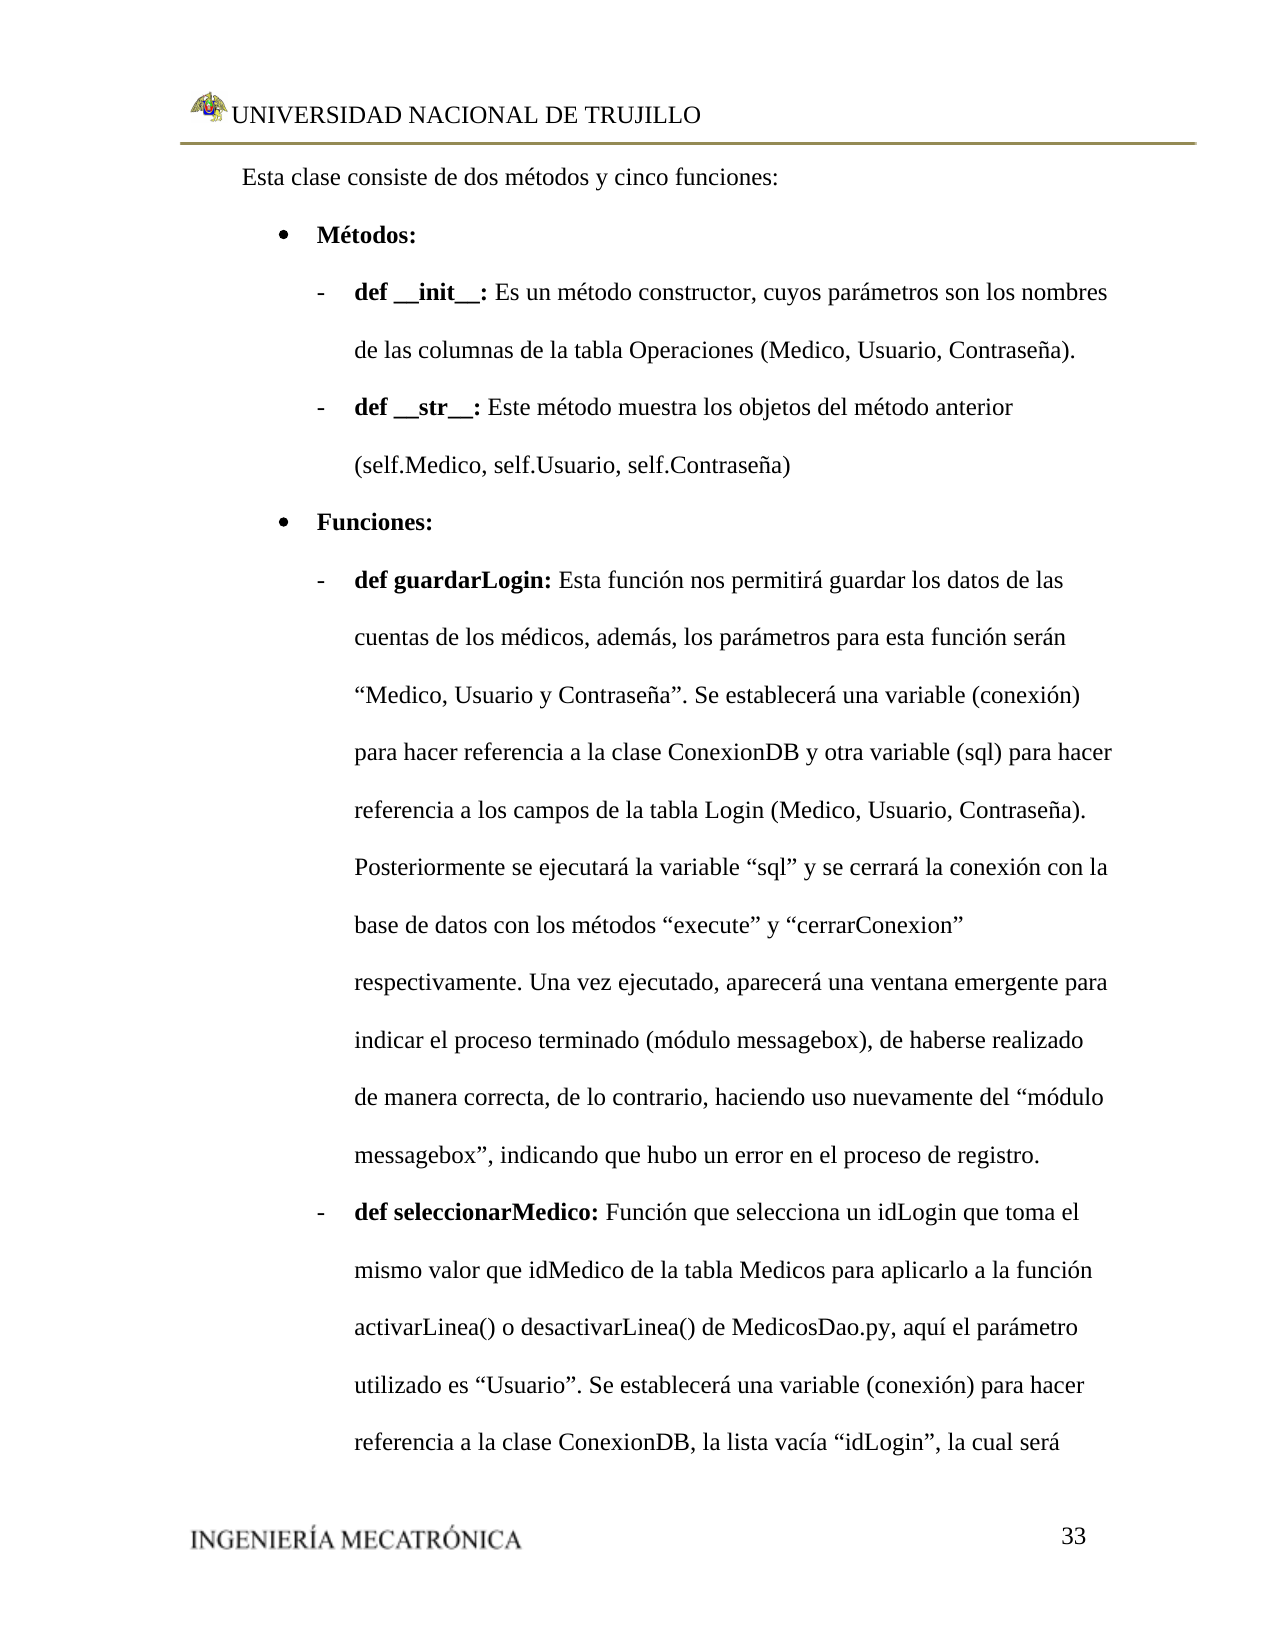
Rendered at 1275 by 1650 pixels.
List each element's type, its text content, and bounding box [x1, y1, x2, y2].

text Esta clase consiste de dos métodos y cinco funciones: [242, 162, 1112, 191]
list Funciones: [279, 507, 1112, 536]
picture [176, 1509, 569, 1570]
list Métodos: [279, 220, 1112, 249]
picture [190, 91, 228, 123]
list def guardarLogin: Esta función nos permitirá guardar los datos de las cuentas de los médicos, además, los parámetros para esta función serán “Medico, Usuario y Contraseña”. Se establecerá una variable (conexión) para hacer referencia a la clase ConexionDB y otra variable (sql) para hacer referencia a los campos de la tabla Login (Medico, Usuario, Contraseña). Posteriormente se ejecutará la variable “sql” y se cerrará la conexión con la base de datos con los métodos “execute” y “cerrarConexion” respectivamente. Una vez ejecutado, aparecerá una ventana emergente para indicar el proceso terminado (módulo messagebox), de haberse realizado de manera correcta, de lo contrario, haciendo uso nuevamente del “módulo messagebox”, indicando que hubo un error en el proceso de registro. [317, 565, 1112, 1169]
list def __init__: Es un método constructor, cuyos parámetros son los nombres de las columnas de la tabla Operaciones (Medico, Usuario, Contraseña). [317, 277, 1112, 364]
list def __str__: Este método muestra los objetos del método anterior (self.Medico, self.Usuario, self.Contraseña) [317, 392, 1112, 479]
